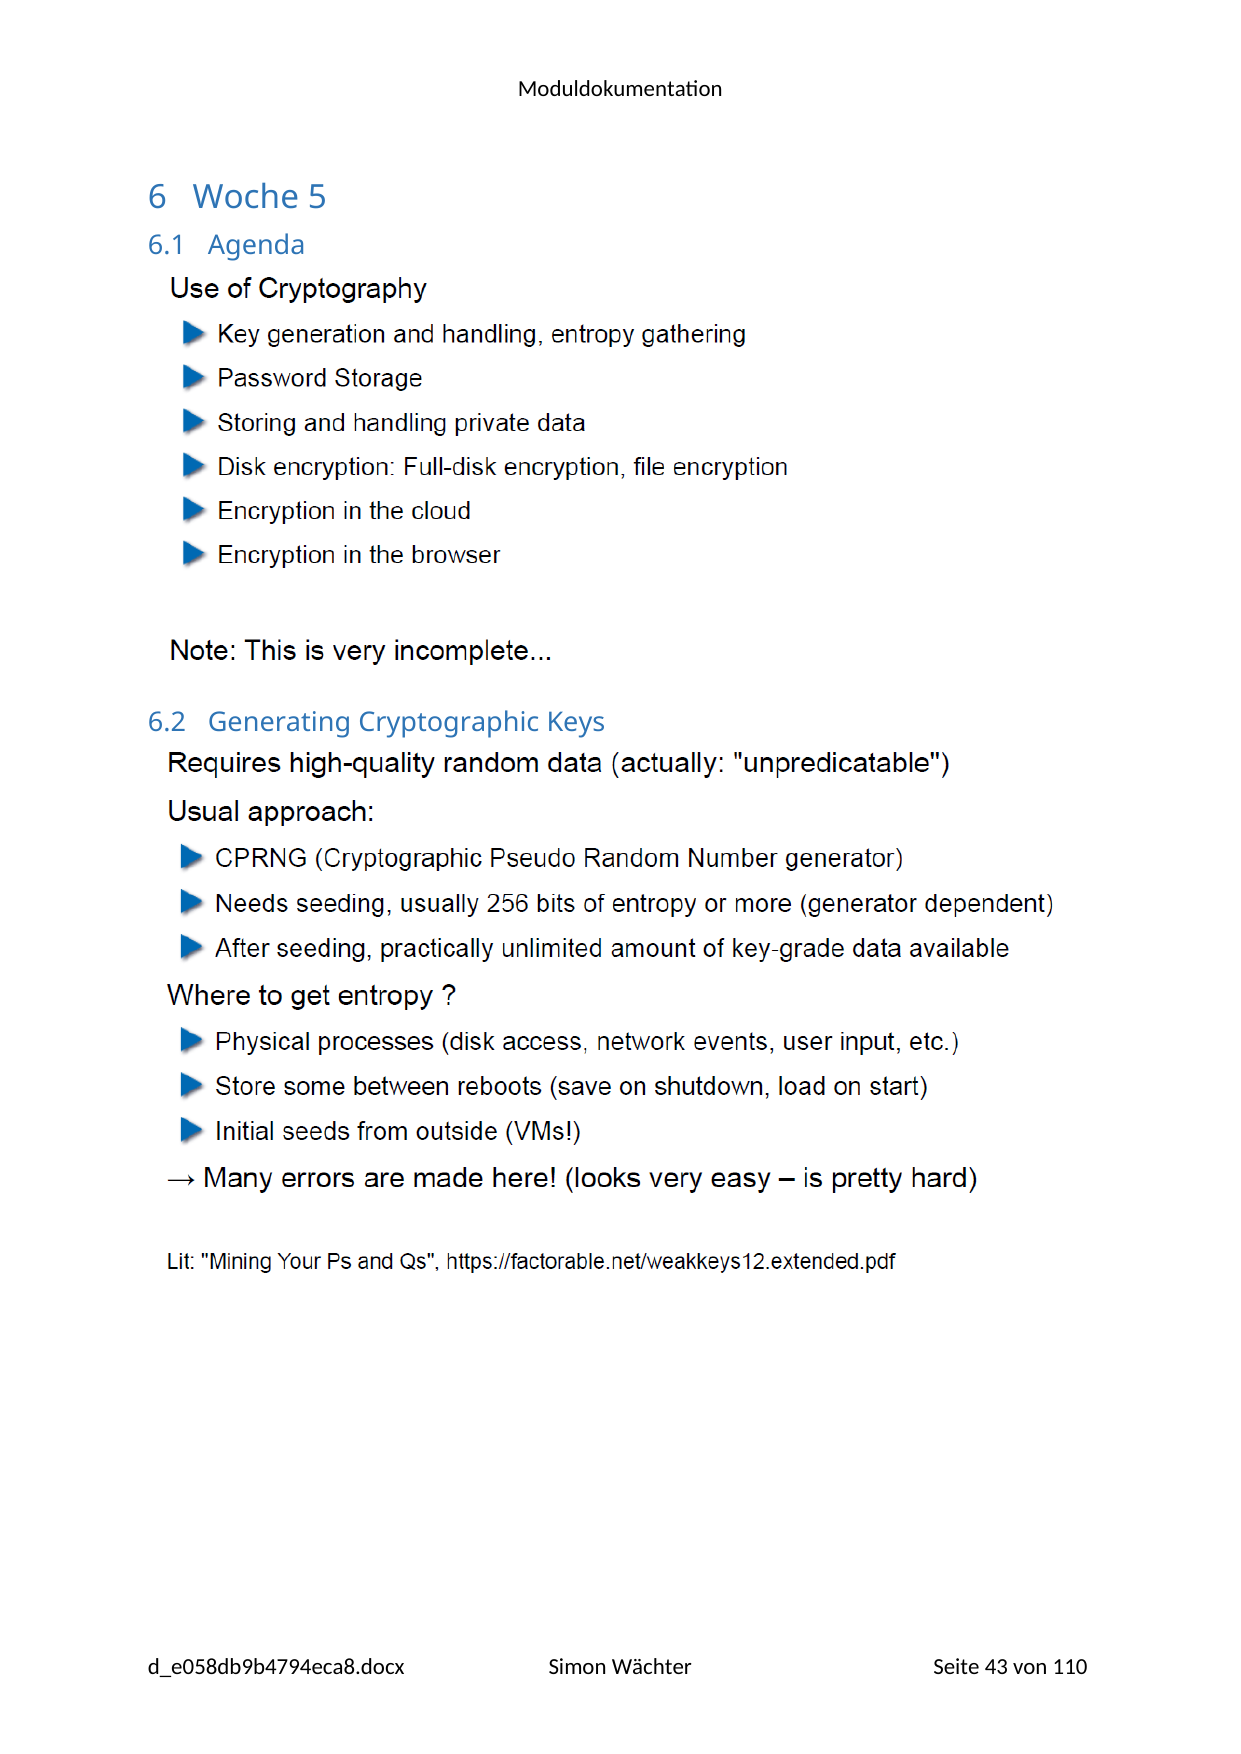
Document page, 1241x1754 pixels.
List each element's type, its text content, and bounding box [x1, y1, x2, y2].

subtitle Generating Cryptographic Keys [148, 703, 1093, 740]
picture [147, 265, 1093, 684]
picture [147, 742, 1093, 1284]
subtitle Agenda [148, 226, 1093, 263]
subtitle Woche 5 [148, 173, 1093, 218]
